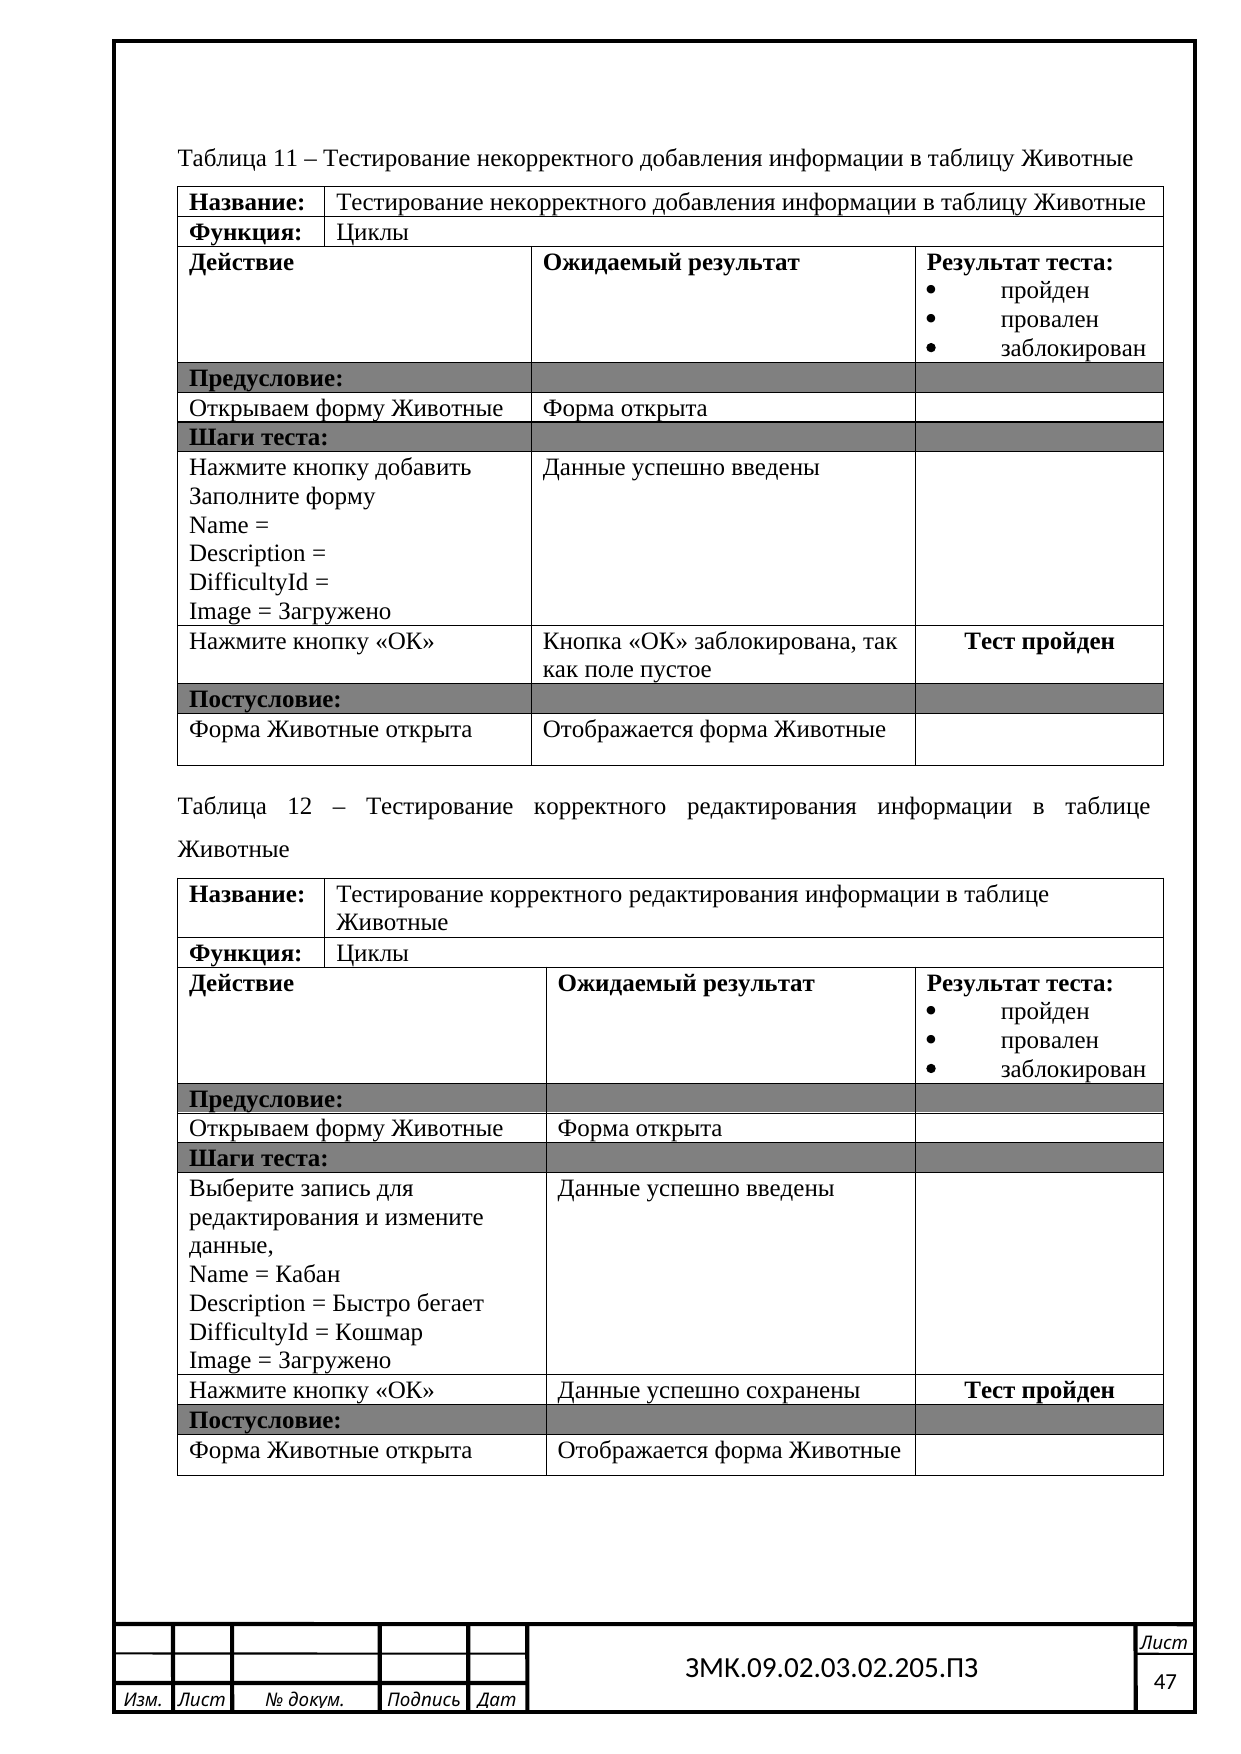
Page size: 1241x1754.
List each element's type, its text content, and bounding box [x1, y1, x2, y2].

table_cell [916, 684, 1163, 713]
table_cell [916, 1143, 1163, 1172]
table_cell Кнопка «ОК» заблокирована, так как поле пустое [532, 626, 915, 683]
table_cell Результат теста: пройден провален заблокирован [916, 247, 1163, 362]
table_cell [547, 1084, 915, 1112]
text Таблица 11 – Тестирование некорректного добавления информации в таблицу Животные [177, 143, 1152, 172]
table_cell [532, 363, 915, 392]
table_cell [916, 452, 1163, 625]
table_cell Отображается форма Животные [547, 1435, 915, 1475]
table_cell [547, 1143, 915, 1172]
table_cell Шаги теста: [178, 1143, 546, 1172]
table_cell [532, 423, 915, 451]
table_cell Тест пройден [916, 1375, 1163, 1404]
table_cell Данные успешно введены [547, 1173, 915, 1374]
table_cell Ожидаемый результат [532, 247, 915, 362]
table_cell Выберите запись для редактирования и измените данные, Name = Кабан Description = Быстро бегает DifficultyId = Кошмар Image = Загружено [178, 1173, 546, 1374]
table_cell [916, 393, 1163, 421]
table_cell [916, 363, 1163, 392]
table_header Название: [178, 879, 324, 937]
table_header Тестирование некорректного добавления информации в таблицу Животные [325, 187, 1163, 216]
table_cell Открываем форму Животные [178, 1114, 546, 1142]
table_cell Функция: [178, 217, 324, 246]
table_cell Действие [178, 247, 531, 362]
table_cell Форма открыта [547, 1114, 915, 1142]
table_cell [916, 1173, 1163, 1374]
table_cell Шаги теста: [178, 423, 531, 451]
table_cell Предусловие: [178, 363, 531, 392]
table_cell [547, 1405, 915, 1434]
table_cell Циклы [325, 938, 1163, 967]
table_cell Форма Животные открыта [178, 714, 531, 765]
table_cell Ожидаемый результат [547, 968, 915, 1083]
table_cell Данные успешно сохранены [547, 1375, 915, 1404]
table_cell Данные успешно введены [532, 452, 915, 625]
table_cell Предусловие: [178, 1084, 546, 1112]
table_cell Циклы [325, 217, 1163, 246]
table_cell [916, 714, 1163, 765]
table_header Тестирование корректного редактирования информации в таблице Животные [325, 879, 1163, 937]
table_cell [916, 1405, 1163, 1434]
table_cell Действие [178, 968, 546, 1083]
text Таблица 12 – Тестирование корректного редактирования информации в таблице Животные [177, 791, 1152, 863]
table_cell Результат теста: пройден провален заблокирован [916, 968, 1163, 1083]
table_cell [532, 684, 915, 713]
table_cell Функция: [178, 938, 324, 967]
table_cell [916, 423, 1163, 451]
table_cell Форма Животные открыта [178, 1435, 546, 1475]
table_cell [916, 1114, 1163, 1142]
table_header Название: [178, 187, 324, 216]
table_cell Тест пройден [916, 626, 1163, 683]
table_cell [916, 1084, 1163, 1112]
table_cell [916, 1435, 1163, 1475]
table_cell Нажмите кнопку «ОК» [178, 626, 531, 683]
table_cell Постусловие: [178, 684, 531, 713]
table_cell Нажмите кнопку добавить Заполните форму Name = Description = DifficultyId = Image = Загружено [178, 452, 531, 625]
table_cell Отображается форма Животные [532, 714, 915, 765]
table_cell Постусловие: [178, 1405, 546, 1434]
table_cell Форма открыта [532, 393, 915, 421]
table_cell Нажмите кнопку «ОК» [178, 1375, 546, 1404]
table_cell Открываем форму Животные [178, 393, 531, 421]
